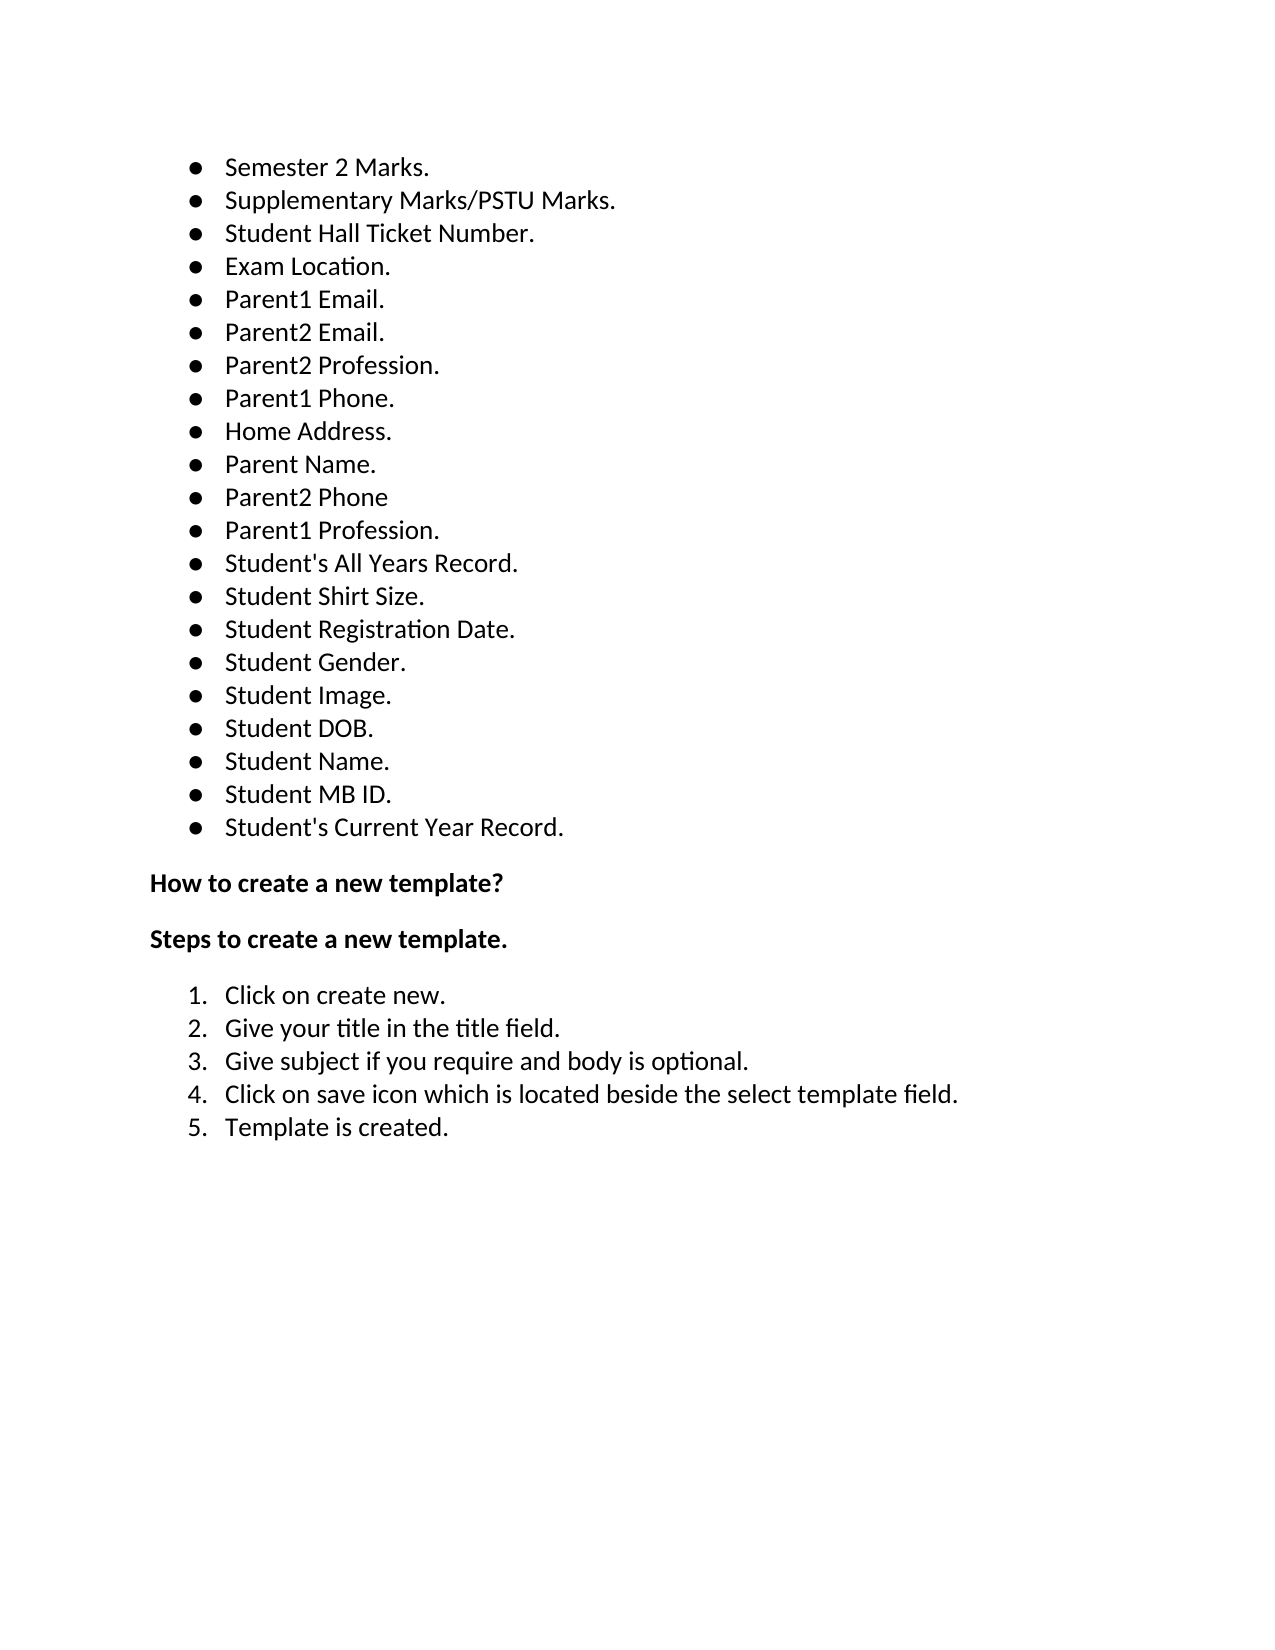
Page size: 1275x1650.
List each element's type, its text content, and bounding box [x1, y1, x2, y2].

list Student Registration Date. [187, 612, 1125, 645]
list Student Name. [187, 744, 1125, 777]
list Parent2 Profession. [187, 348, 1125, 381]
text How to create a new template? [150, 866, 1125, 899]
list Give your title in the title field. [187, 1011, 1125, 1044]
list Template is created. [187, 1110, 1125, 1143]
list Student Shirt Size. [187, 579, 1125, 612]
list Student Hall Ticket Number. [187, 216, 1125, 249]
list Parent2 Email. [187, 315, 1125, 348]
list Student DOB. [187, 711, 1125, 744]
list Student's Current Year Record. [187, 810, 1125, 843]
list Parent Name. [187, 447, 1125, 480]
list Exam Location. [187, 249, 1125, 282]
list Parent2 Phone [187, 480, 1125, 513]
list Student MB ID. [187, 777, 1125, 810]
list Semester 2 Marks. [187, 150, 1125, 183]
list Student Image. [187, 678, 1125, 711]
list Student's All Years Record. [187, 546, 1125, 579]
list Click on save icon which is located beside the select template field. [187, 1077, 1125, 1110]
list Home Address. [187, 414, 1125, 447]
list Parent1 Email. [187, 282, 1125, 315]
list Give subject if you require and body is optional. [187, 1044, 1125, 1077]
list Supplementary Marks/PSTU Marks. [187, 183, 1125, 216]
text Steps to create a new template. [150, 922, 1125, 955]
list Student Gender. [187, 645, 1125, 678]
list Parent1 Phone. [187, 381, 1125, 414]
list Parent1 Profession. [187, 513, 1125, 546]
list Click on create new. [187, 978, 1125, 1011]
